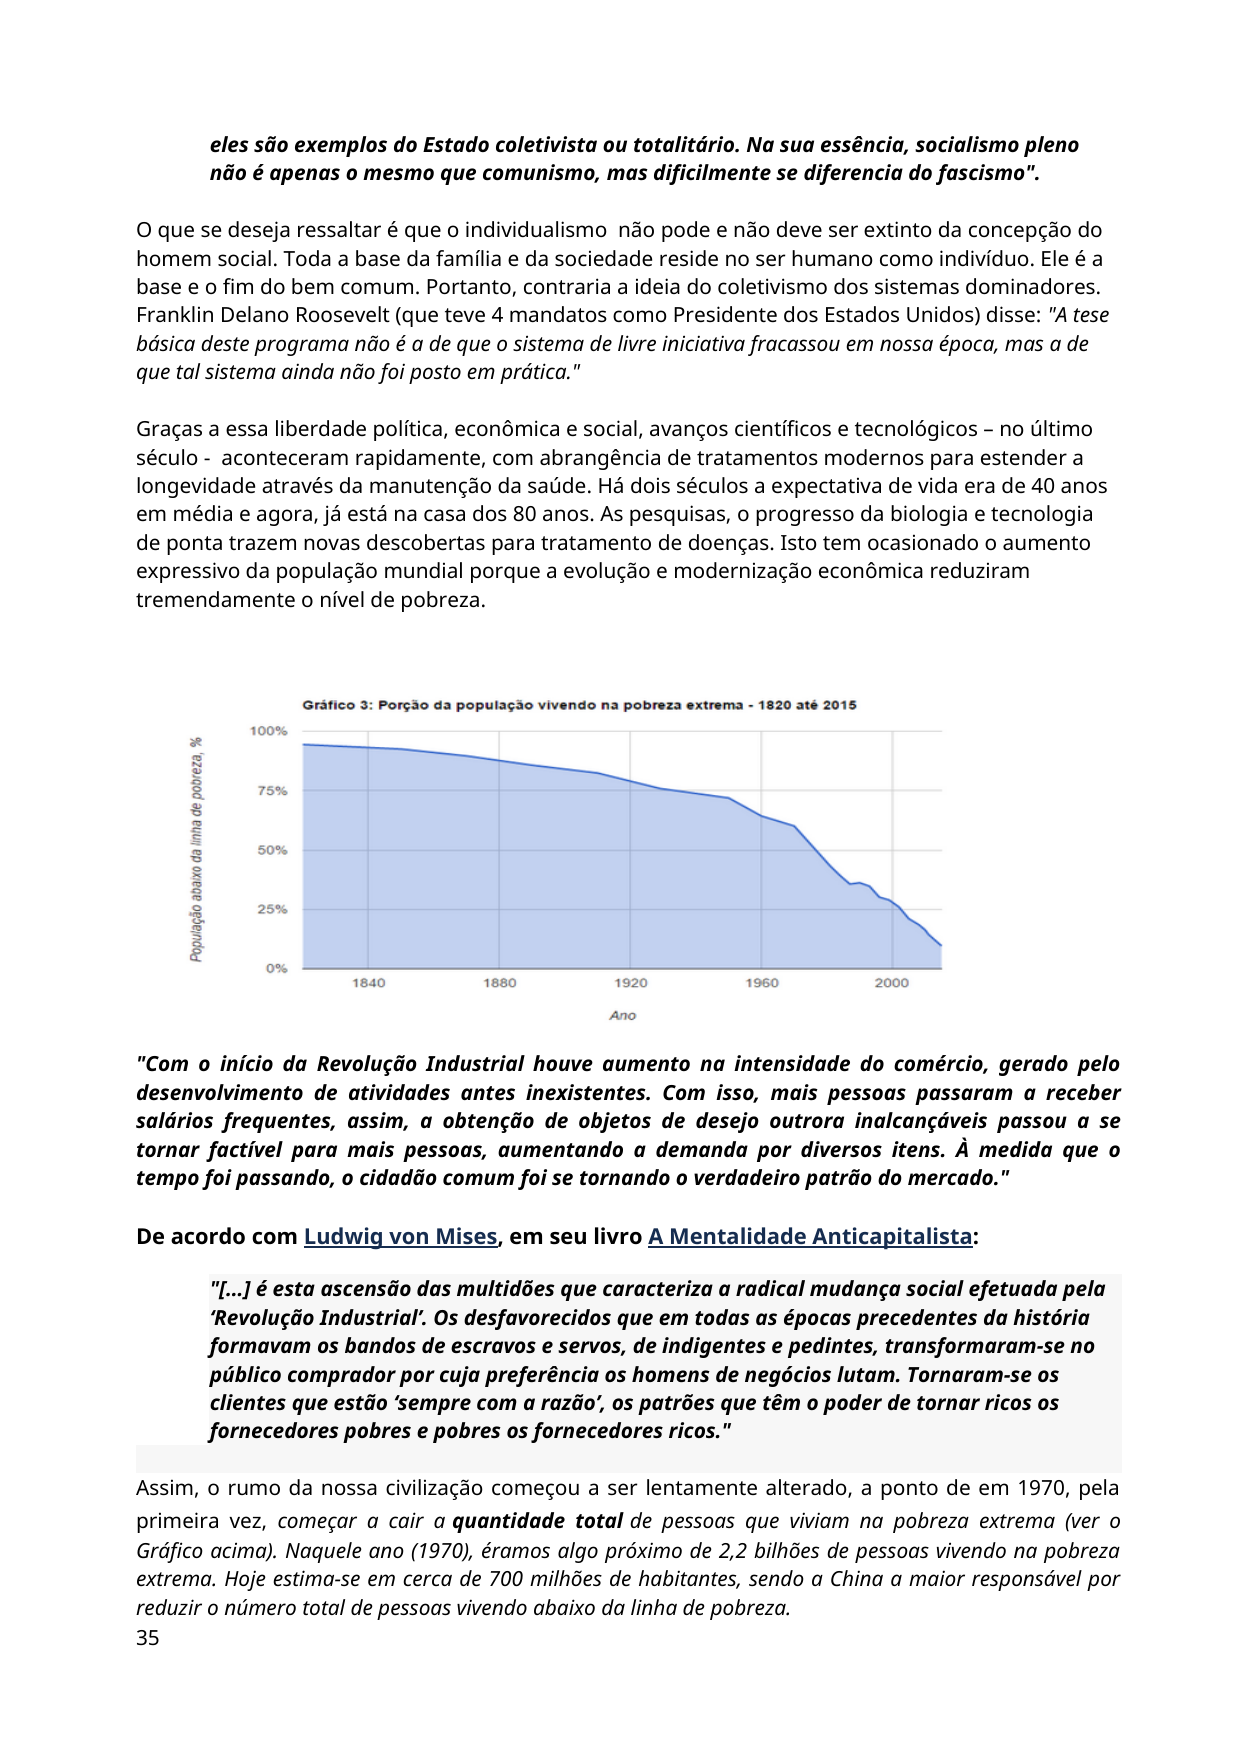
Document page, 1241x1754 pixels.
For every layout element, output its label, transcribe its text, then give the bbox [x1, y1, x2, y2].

text O que se deseja ressaltar é que o individualismo não pode e não deve ser extinto da concepção do homem social. Toda a base da família e da sociedade reside no ser humano como indivíduo. Ele é a base e o fim do bem comum. Portanto, contraria a ideia do coletivismo dos sistemas dominadores. Franklin Delano Roosevelt (que teve 4 mandatos como Presidente dos Estados Unidos) disse: "A tese básica deste programa não é a de que o sistema de livre iniciativa fracassou em nossa época, mas a de que tal sistema ainda não foi posto em prática." [136, 215, 1122, 386]
text Assim, o rumo da nossa civilização começou a ser lentamente alterado, a ponto de em 1970, pela primeira vez, começar a cair a quantidade total de pessoas que viviam na pobreza extrema (ver o Gráfico acima). Naquele ano (1970), éramos algo próximo de 2,2 bilhões de pessoas vivendo na pobreza extrema. Hoje estima-se em cerca de 700 milhões de habitantes, sendo a China a maior responsável por reduzir o número total de pessoas vivendo abaixo da linha de pobreza. [136, 1473, 1122, 1621]
text De acordo com Ludwig von Mises, em seu livro A Mentalidade Anticapitalista: [136, 1207, 1122, 1251]
picture [135, 657, 1095, 1026]
text "Com o início da Revolução Industrial houve aumento na intensidade do comércio, gerado pelo desenvolvimento de atividades antes inexistentes. Com isso, mais pessoas passaram a receber salários frequentes, assim, a obtenção de objetos de desejo outrora inalcançáveis passou a se tornar factível para mais pessoas, aumentando a demanda por diversos itens. À medida que o tempo foi passando, o cidadão comum foi se tornando o verdadeiro patrão do mercado." [136, 1049, 1122, 1192]
text "[…] é esta ascensão das multidões que caracteriza a radical mudança social efetuada pela ‘Revolução Industrial’. Os desfavorecidos que em todas as épocas precedentes da história formavam os bandos de escravos e servos, de indigentes e pedintes, transformaram-se no público comprador por cuja preferência os homens de negócios lutam. Tornaram-se os clientes que estão ‘sempre com a razão’, os patrões que têm o poder de tornar ricos os fornecedores pobres e pobres os fornecedores ricos." [209, 1274, 1122, 1445]
text Graças a essa liberdade política, econômica e social, avanços científicos e tecnológicos – no último século - aconteceram rapidamente, com abrangência de tratamentos modernos para estender a longevidade através da manutenção da saúde. Há dois séculos a expectativa de vida era de 40 anos em média e agora, já está na casa dos 80 anos. As pesquisas, o progresso da biologia e tecnologia de ponta trazem novas descobertas para tratamento de doenças. Isto tem ocasionado o aumento expressivo da população mundial porque a evolução e modernização econômica reduziram tremendamente o nível de pobreza. [136, 414, 1122, 613]
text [209, 130, 1122, 187]
